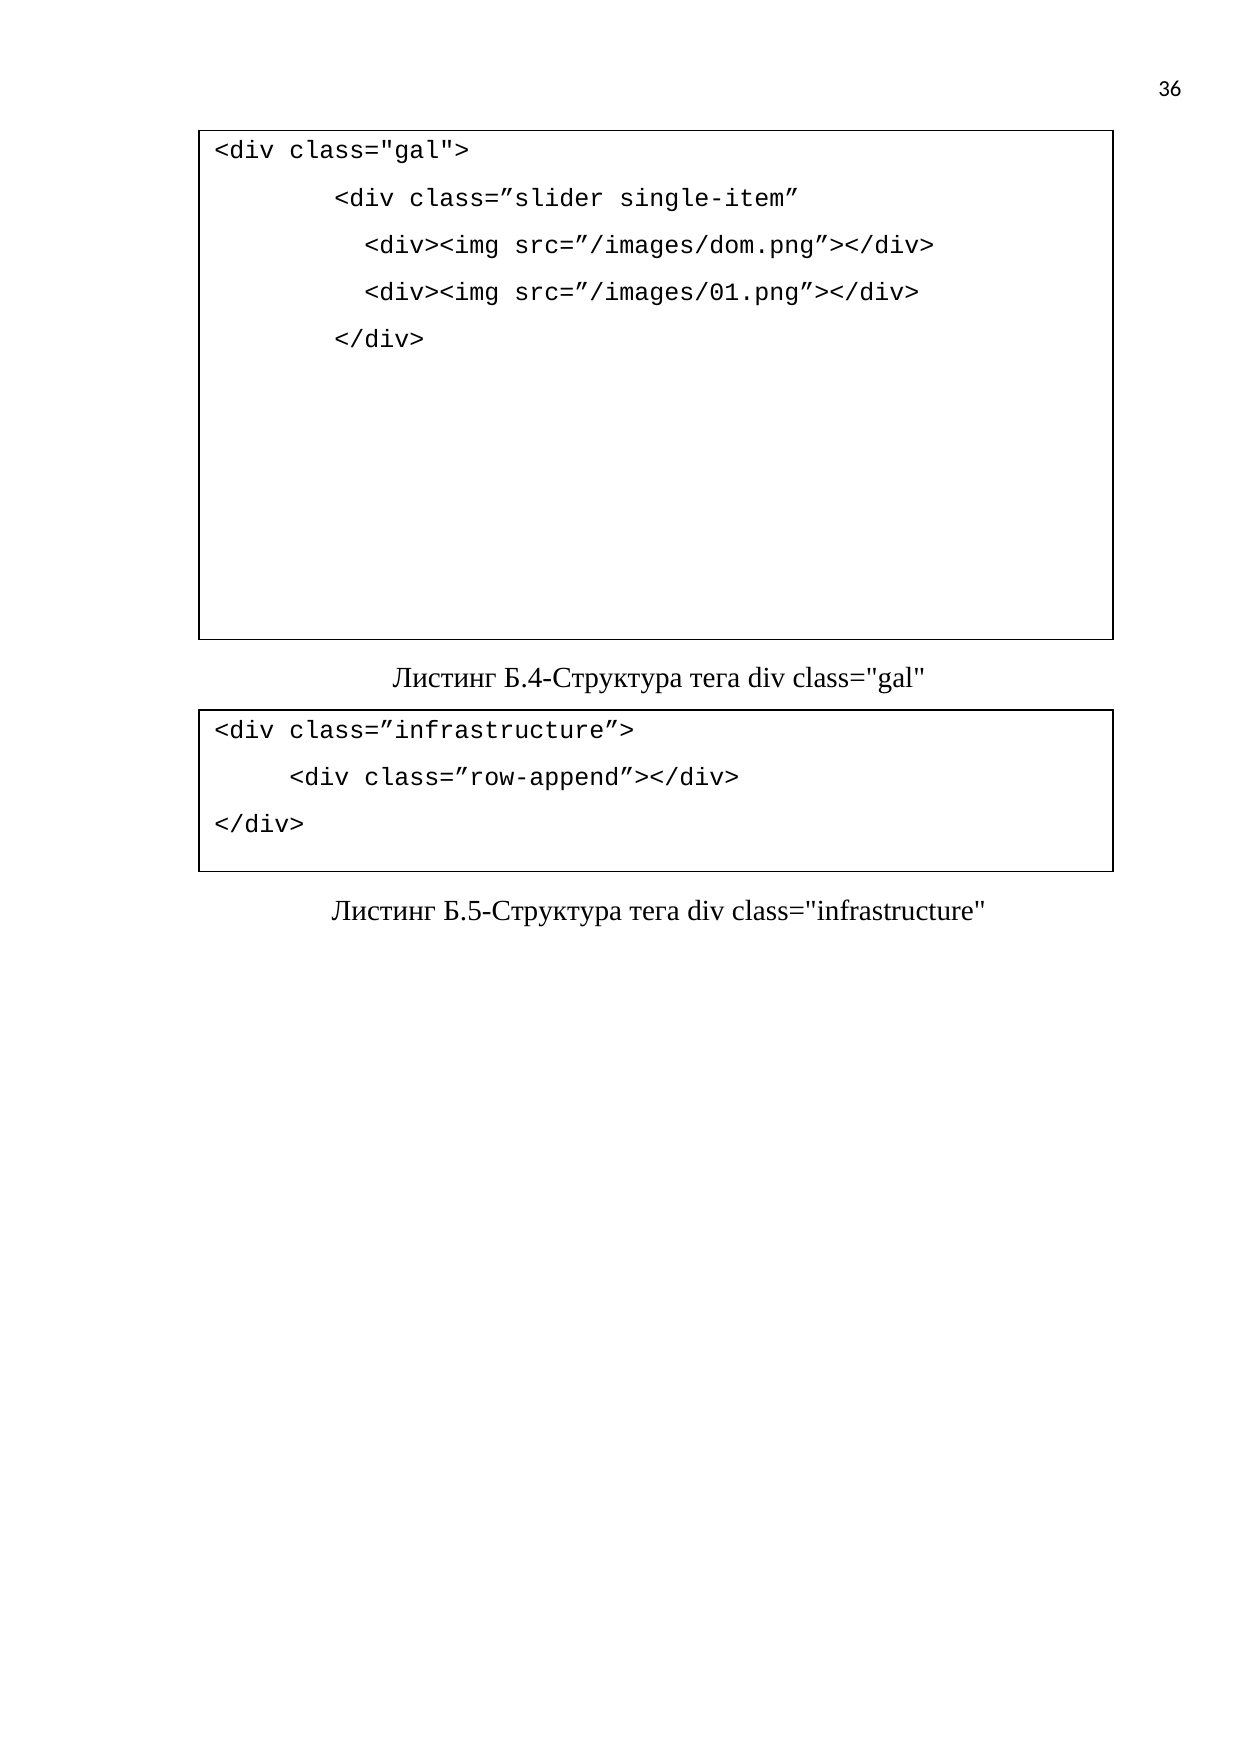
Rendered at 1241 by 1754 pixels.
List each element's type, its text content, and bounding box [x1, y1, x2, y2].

text Листинг Б.5-Структура тега div class="infrastructure" [136, 893, 1181, 926]
text Листинг Б.4-Структура тега div class="gal" [136, 660, 1181, 693]
